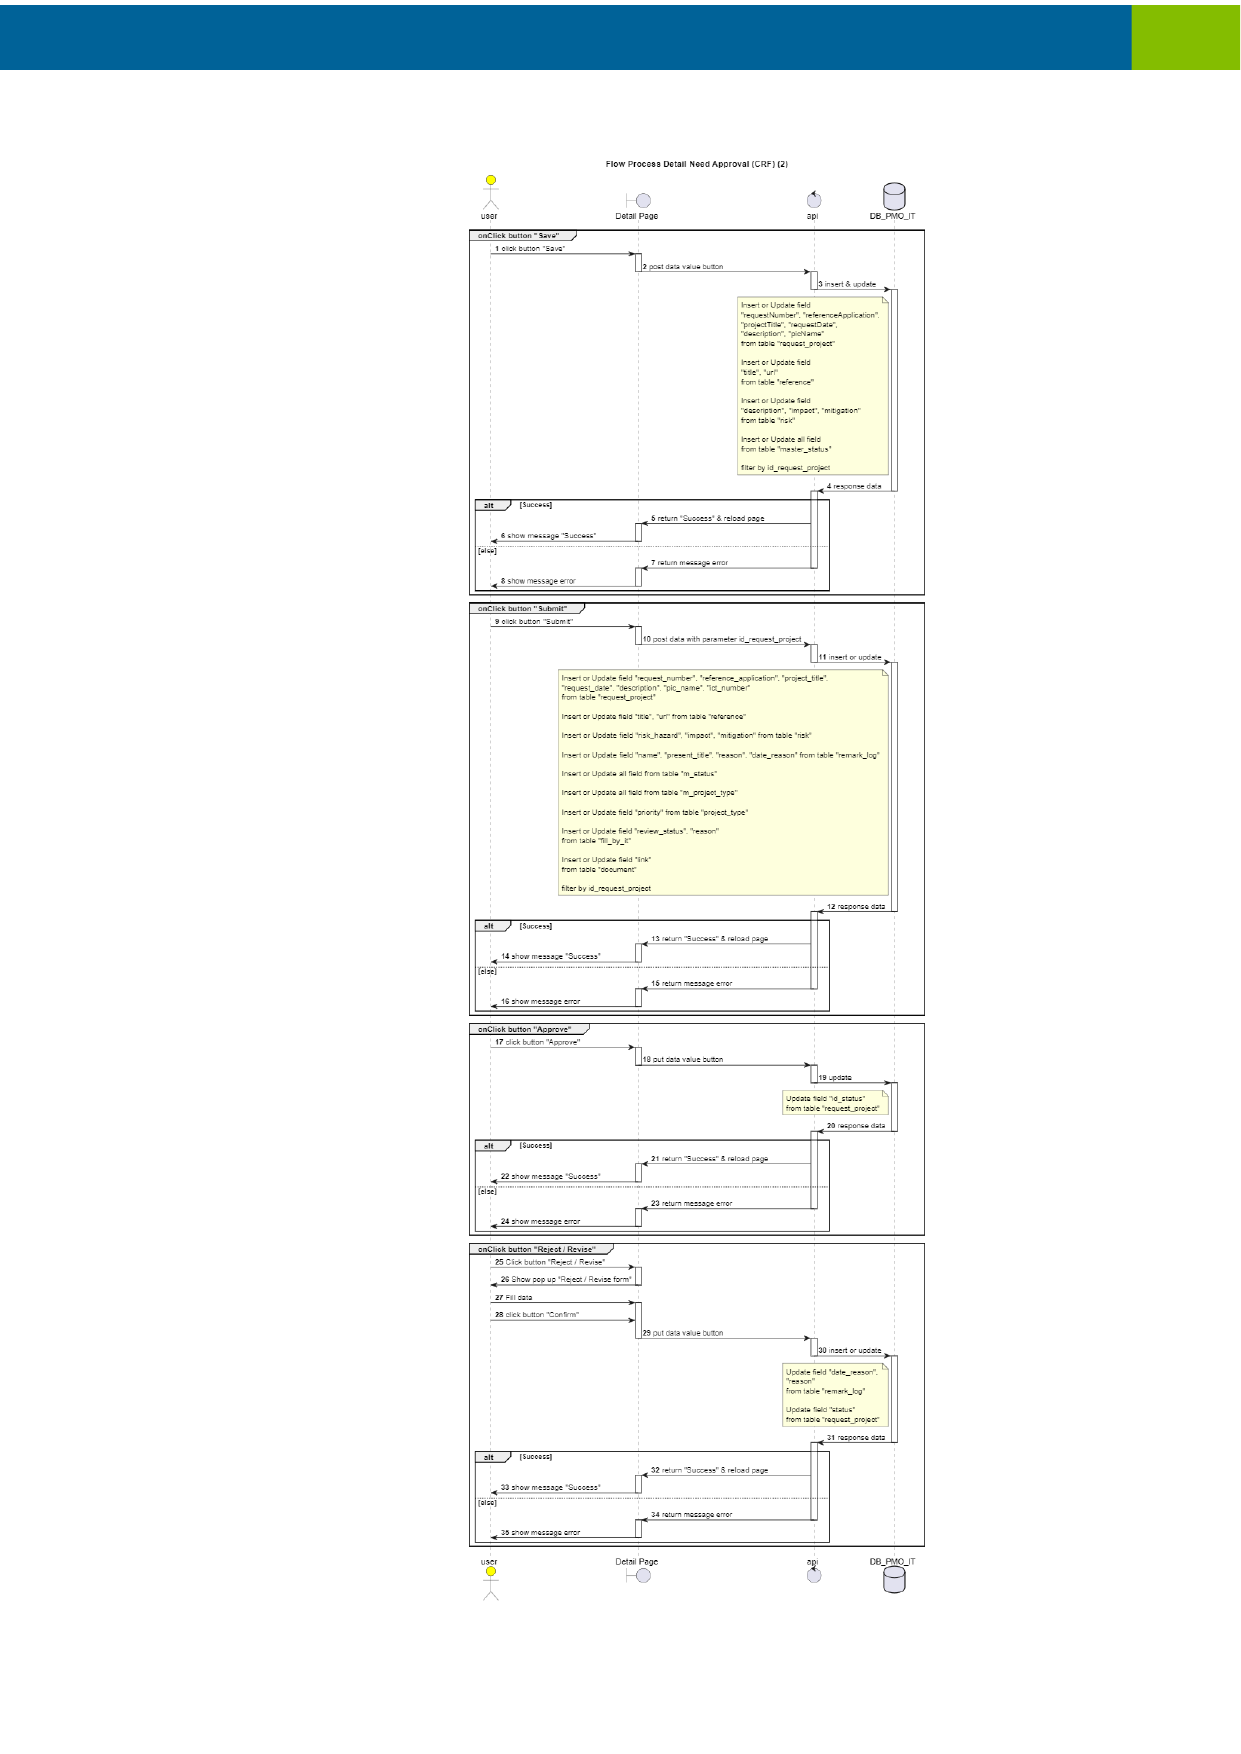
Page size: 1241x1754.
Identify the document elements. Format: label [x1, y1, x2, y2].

picture [463, 150, 928, 1604]
